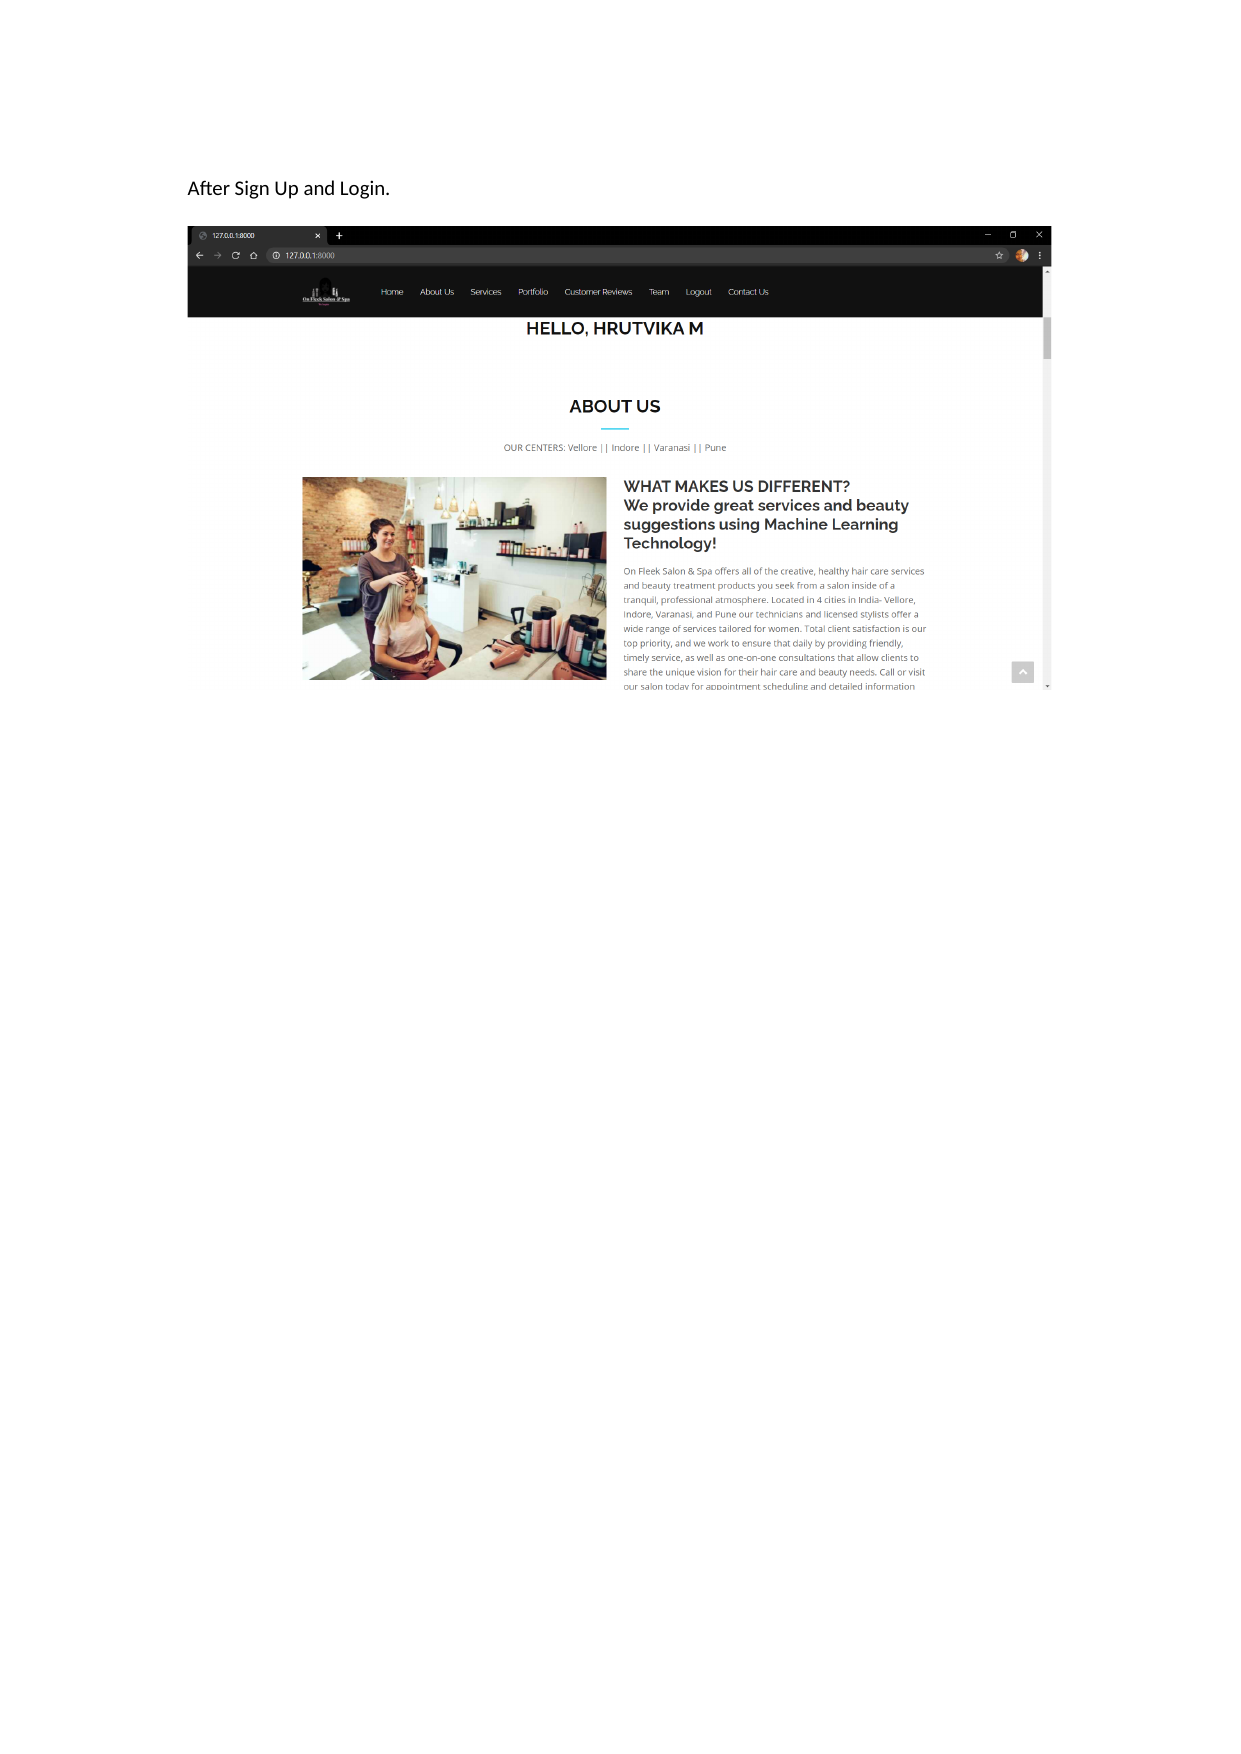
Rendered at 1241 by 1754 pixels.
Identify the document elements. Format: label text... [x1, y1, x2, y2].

picture [187, 226, 1052, 690]
text After Sign Up and Login. [187, 175, 1053, 201]
